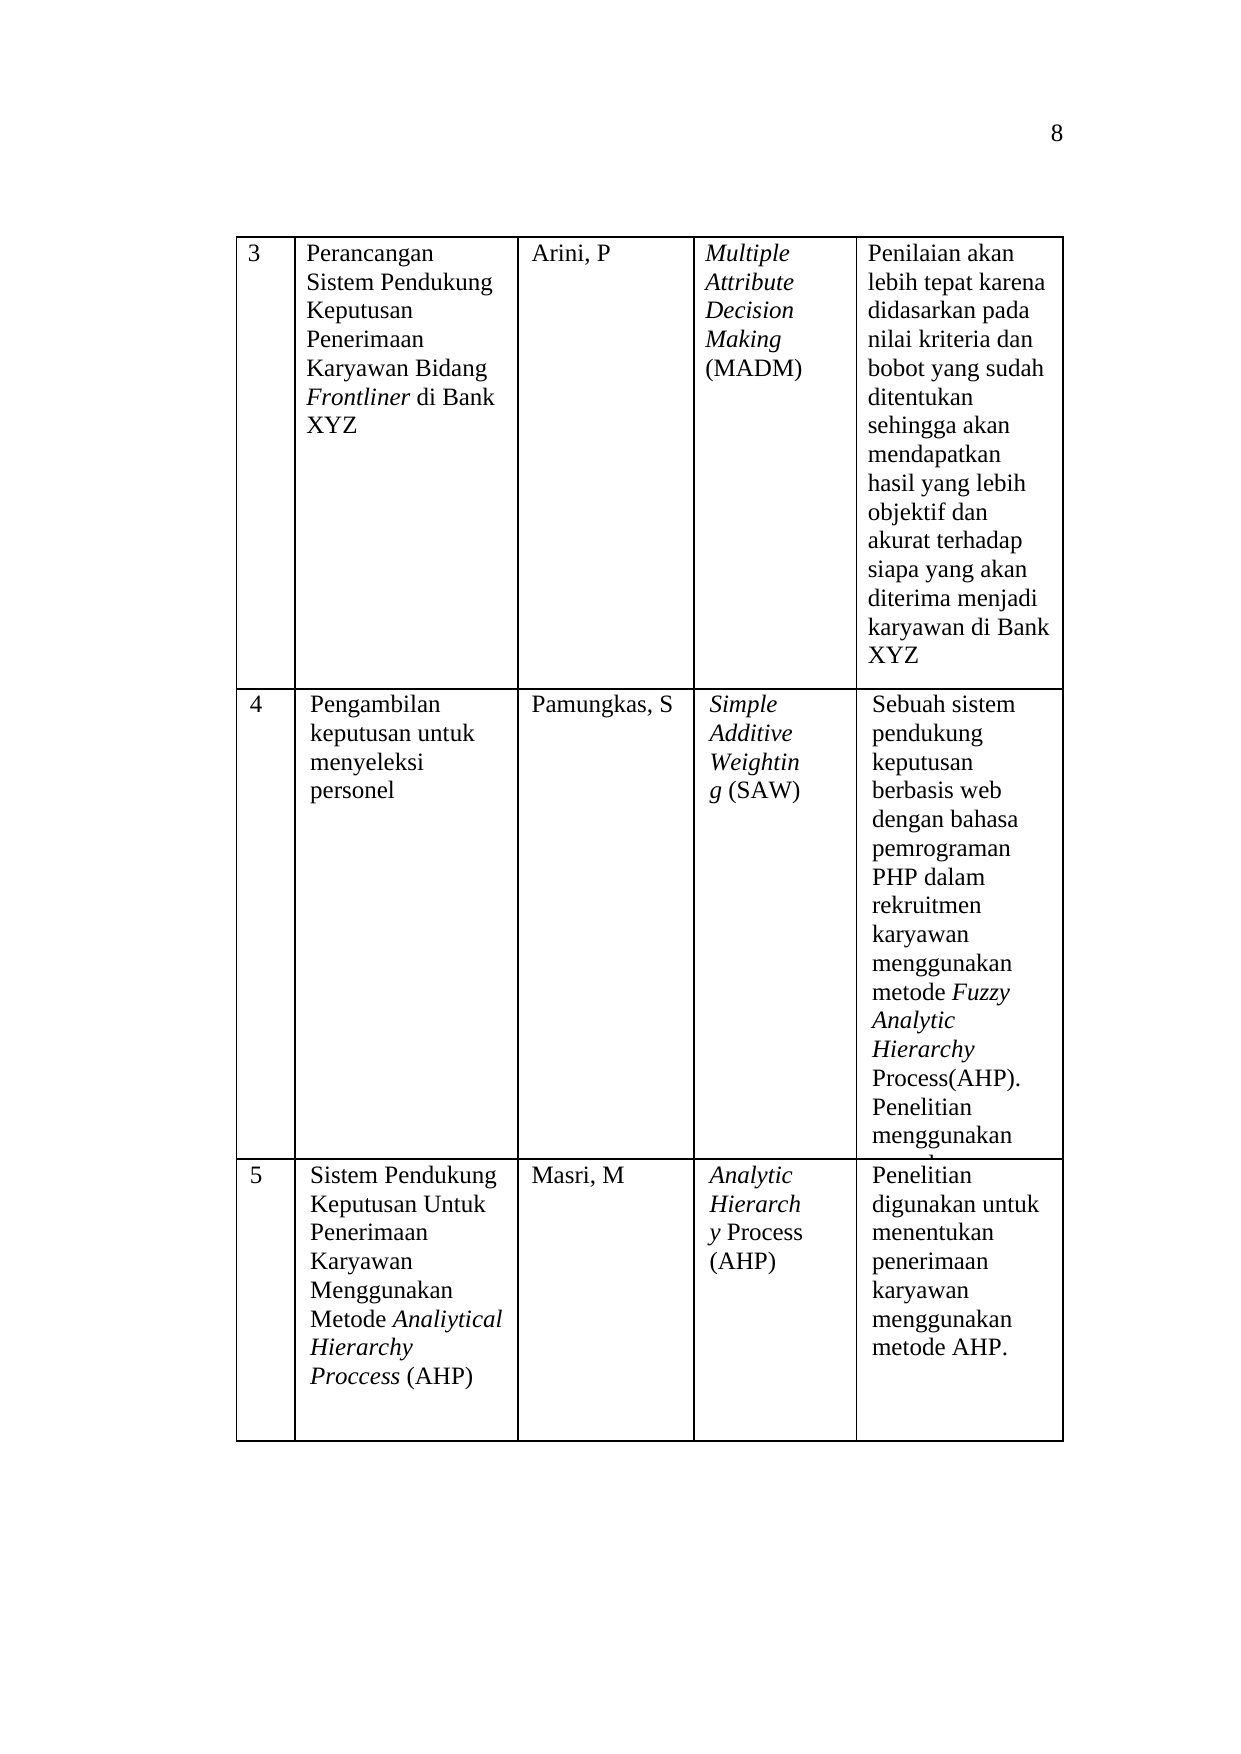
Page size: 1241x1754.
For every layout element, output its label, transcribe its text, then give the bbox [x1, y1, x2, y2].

table_cell Sebuah sistem pendukung keputusan berbasis web dengan bahasa pemrograman PHP dalam rekruitmen karyawan menggunakan metode Fuzzy Analytic Hierarchy Process(AHP). Penelitian menggunakan metode. [857, 690, 1062, 1158]
table_cell Pengambilan keputusan untuk menyeleksi personel [296, 690, 517, 1158]
table_cell 4 [237, 690, 294, 1158]
table_cell Arini, P [519, 238, 693, 688]
table_cell 3 [237, 238, 294, 688]
table_cell Perancangan Sistem Pendukung Keputusan Penerimaan Karyawan Bidang Frontliner di Bank XYZ [296, 238, 517, 688]
table_cell Simple Additive Weighting (SAW) [695, 690, 856, 1158]
table_cell Penilaian akan lebih tepat karena didasarkan pada nilai kriteria dan bobot yang sudah ditentukan sehingga akan mendapatkan hasil yang lebih objektif dan akurat terhadap siapa yang akan diterima menjadi karyawan di Bank XYZ [857, 238, 1062, 688]
table_cell Sistem Pendukung Keputusan Untuk Penerimaan Karyawan Menggunakan Metode Analiytical Hierarchy Proccess (AHP) [296, 1160, 517, 1440]
table_cell 5 [237, 1160, 294, 1440]
table_cell Analytic Hierarchy Process (AHP) [695, 1160, 856, 1440]
table_cell Pamungkas, S [519, 690, 693, 1158]
table_cell Penelitian digunakan untuk menentukan penerimaan karyawan menggunakan metode AHP. [857, 1160, 1062, 1440]
table_cell Masri, M [519, 1160, 693, 1440]
table_cell Multiple Attribute Decision Making (MADM) [695, 238, 856, 688]
